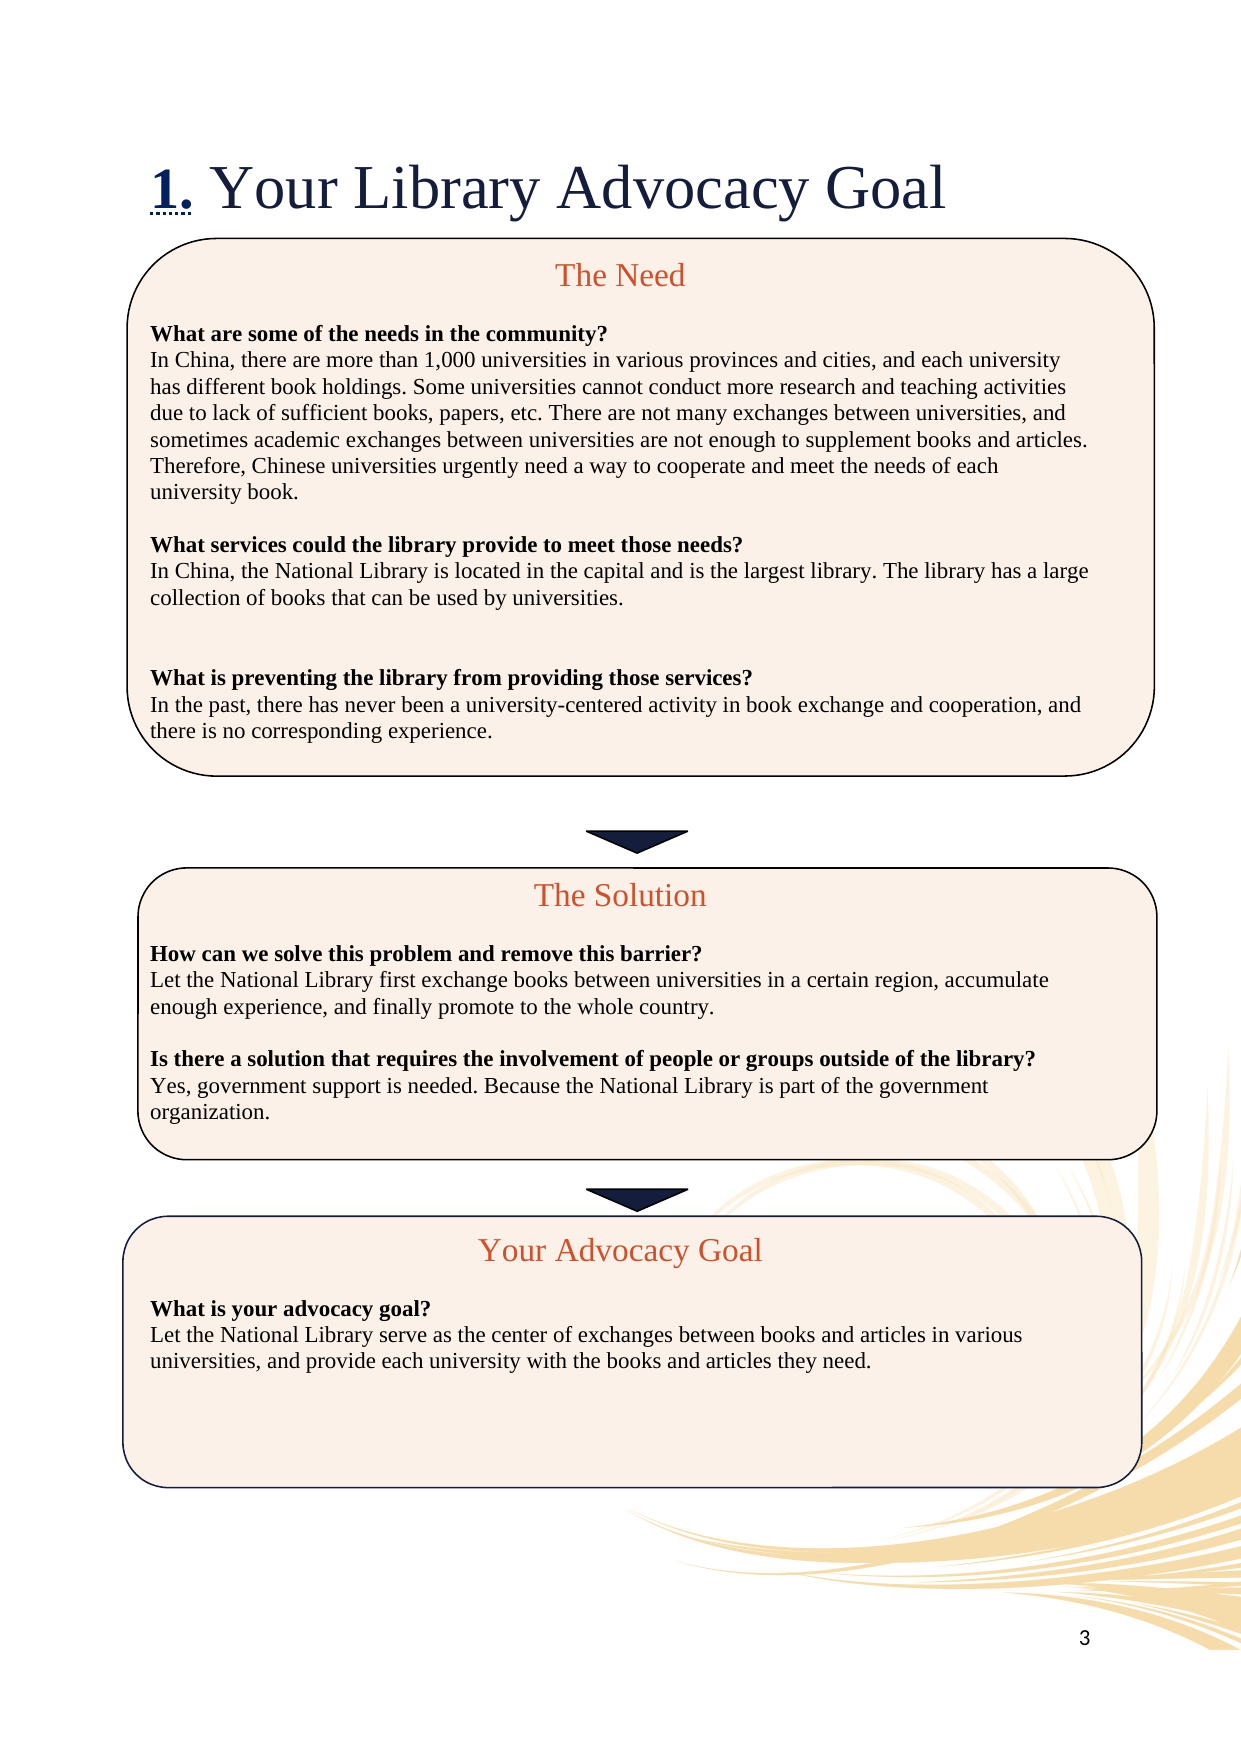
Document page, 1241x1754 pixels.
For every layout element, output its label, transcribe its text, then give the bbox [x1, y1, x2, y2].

text In China, there are more than 1,000 universities in various provinces and cities, and each university has different book holdings. Some universities cannot conduct more research and teaching activities due to lack of sufficient books, papers, etc. There are not many exchanges between universities, and sometimes academic exchanges between universities are not enough to supplement books and articles. Therefore, Chinese universities urgently need a way to cooperate and meet the needs of each university book. [150, 347, 1090, 505]
text What is your advocacy goal? [150, 1294, 1090, 1321]
text Let the National Library serve as the center of exchanges between books and articles in various universities, and provide each university with the books and articles they need. [150, 1321, 1090, 1374]
text The Solution [150, 875, 1090, 914]
text In China, the National Library is located in the capital and is the largest library. The library has a large collection of books that can be used by universities. [150, 557, 1090, 610]
text How can we solve this problem and remove this barrier? [150, 940, 1090, 966]
text What is preventing the library from providing those services? [150, 664, 1090, 691]
text What services could the library provide to meet those needs? [150, 531, 1090, 557]
text Yes, government support is needed. Because the National Library is part of the government organization. [150, 1072, 1090, 1124]
text What are some of the needs in the community? [150, 320, 1090, 347]
text Let the National Library first exchange books between universities in a certain region, accumulate enough experience, and finally promote to the whole country. [150, 966, 1090, 1019]
text The Need [150, 256, 1090, 294]
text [150, 1517, 1090, 1584]
text In the past, there has never been a university-centered activity in book exchange and cooperation, and there is no corresponding experience. [150, 691, 1090, 743]
text Is there a solution that requires the involvement of people or groups outside of the library? [150, 1045, 1090, 1072]
text Your Advocacy Goal [150, 1230, 1090, 1268]
text 1. Your Library Advocacy Goal [150, 150, 1090, 222]
